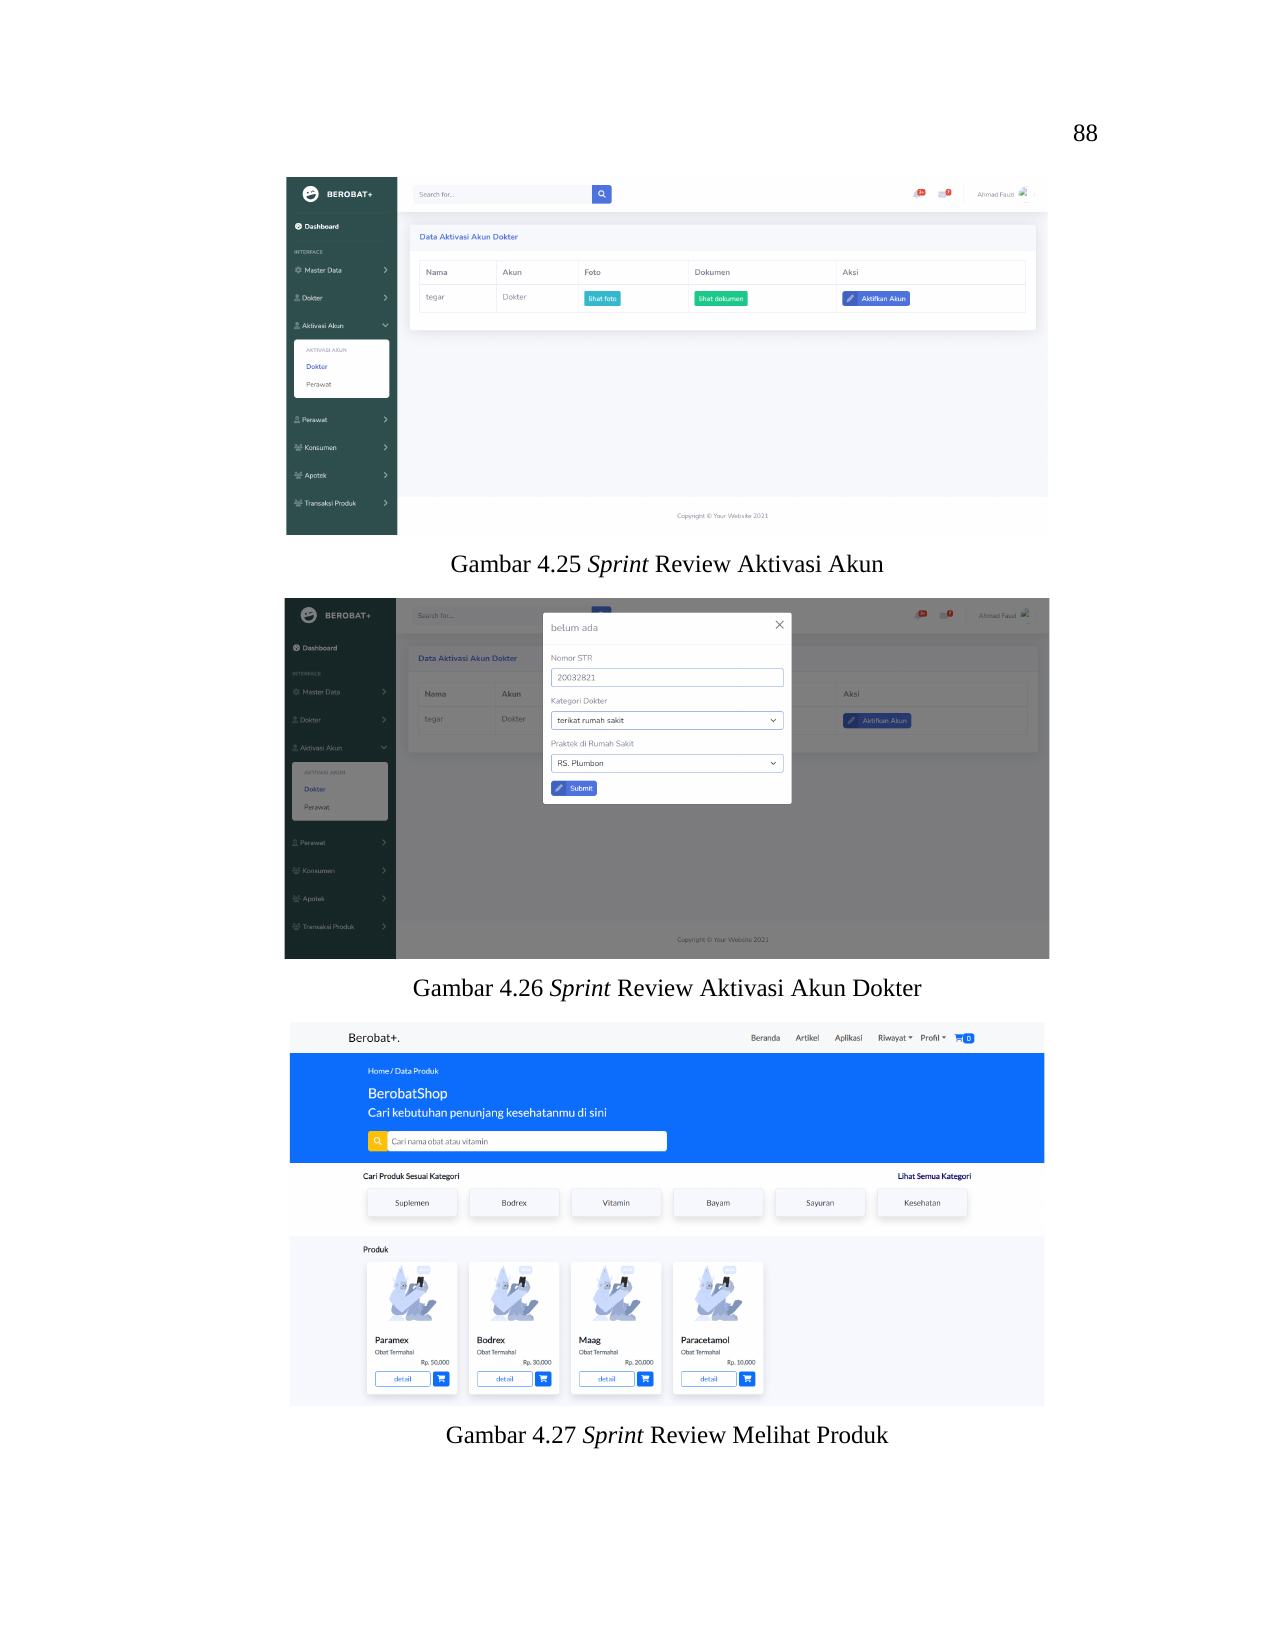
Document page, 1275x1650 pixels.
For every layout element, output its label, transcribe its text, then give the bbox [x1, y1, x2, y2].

picture [289, 1022, 1045, 1406]
text Gambar 4.26 Sprint Review Aktivasi Akun Dokter [236, 973, 1098, 1001]
picture [286, 177, 1048, 535]
picture [284, 598, 1050, 959]
text Gambar 4.25 Sprint Review Aktivasi Akun [236, 549, 1098, 578]
text Gambar 4.27 Sprint Review Melihat Produk [236, 1420, 1098, 1449]
